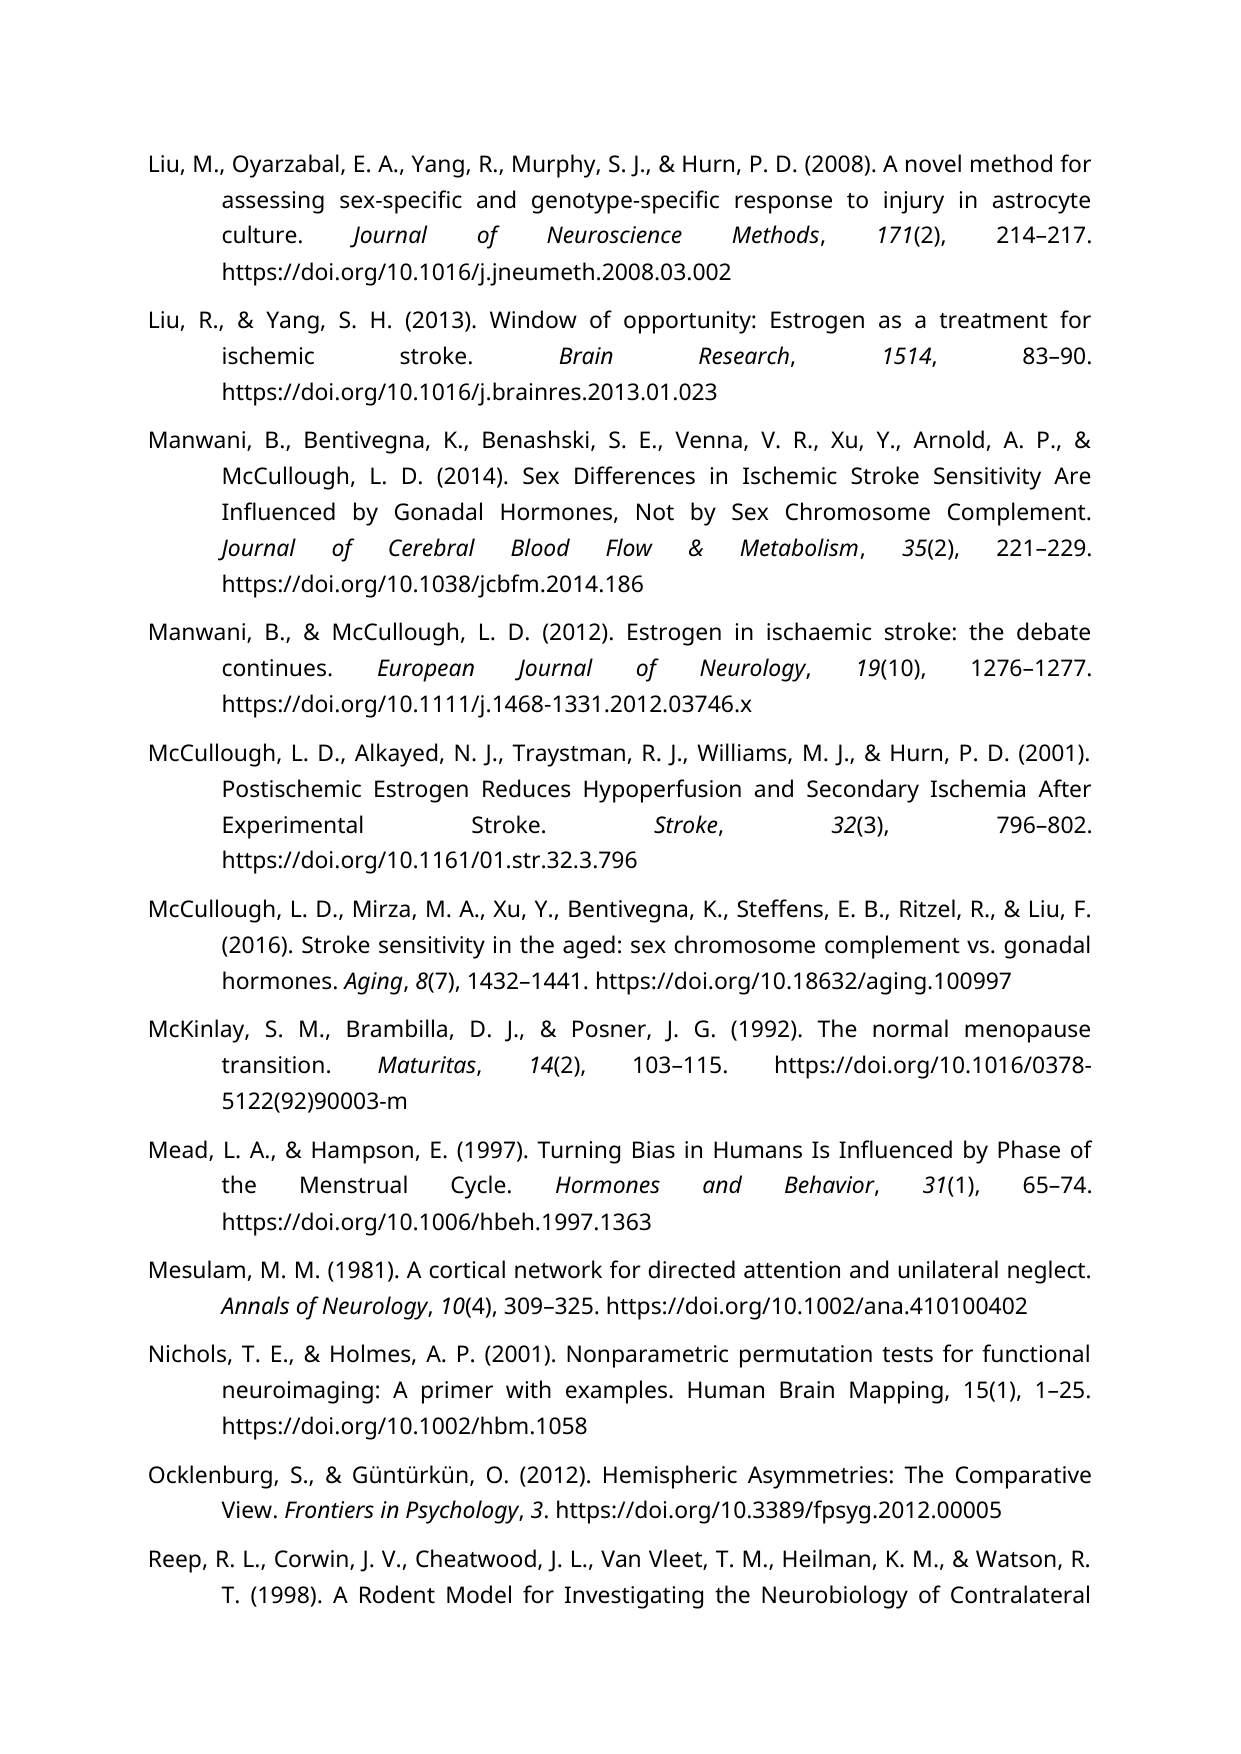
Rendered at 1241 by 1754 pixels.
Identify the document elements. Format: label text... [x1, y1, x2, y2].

text Nichols, T. E., & Holmes, A. P. (2001). Nonparametric permutation tests for functional neuroimaging: A primer with examples. Human Brain Mapping, 15(1), 1–25. https://doi.org/10.1002/hbm.1058 [148, 1338, 1093, 1441]
text Ocklenburg, S., & Güntürkün, O. (2012). Hemispheric Asymmetries: The Comparative View. Frontiers in Psychology, 3. https://doi.org/10.3389/fpsyg.2012.00005 [148, 1458, 1093, 1526]
text Liu, R., & Yang, S. H. (2013). Window of opportunity: Estrogen as a treatment for ischemic stroke. Brain Research, 1514, 83–90. https://doi.org/10.1016/j.brainres.2013.01.023 [148, 304, 1093, 407]
text Manwani, B., Bentivegna, K., Benashski, S. E., Venna, V. R., Xu, Y., Arnold, A. P., & McCullough, L. D. (2014). Sex Differences in Ischemic Stroke Sensitivity Are Influenced by Gonadal Hormones, Not by Sex Chromosome Complement. Journal of Cerebral Blood Flow & Metabolism, 35(2), 221–229. https://doi.org/10.1038/jcbfm.2014.186 [148, 424, 1093, 599]
text Mesulam, M. M. (1981). A cortical network for directed attention and unilateral neglect. Annals of Neurology, 10(4), 309–325. https://doi.org/10.1002/ana.410100402 [148, 1254, 1093, 1321]
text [148, 1543, 1093, 1610]
text McCullough, L. D., Mirza, M. A., Xu, Y., Bentivegna, K., Steffens, E. B., Ritzel, R., & Liu, F. (2016). Stroke sensitivity in the aged: sex chromosome complement vs. gonadal hormones. Aging, 8(7), 1432–1441. https://doi.org/10.18632/aging.100997 [148, 893, 1093, 996]
text Manwani, B., & McCullough, L. D. (2012). Estrogen in ischaemic stroke: the debate continues. European Journal of Neurology, 19(10), 1276–1277. https://doi.org/10.1111/j.1468-1331.2012.03746.x [148, 616, 1093, 719]
text McKinlay, S. M., Brambilla, D. J., & Posner, J. G. (1992). The normal menopause transition. Maturitas, 14(2), 103–115. https://doi.org/10.1016/0378-5122(92)90003-m [148, 1013, 1093, 1116]
text Mead, L. A., & Hampson, E. (1997). Turning Bias in Humans Is Influenced by Phase of the Menstrual Cycle. Hormones and Behavior, 31(1), 65–74. https://doi.org/10.1006/hbeh.1997.1363 [148, 1133, 1093, 1237]
text Liu, M., Oyarzabal, E. A., Yang, R., Murphy, S. J., & Hurn, P. D. (2008). A novel method for assessing sex-specific and genotype-specific response to injury in astrocyte culture. Journal of Neuroscience Methods, 171(2), 214–217. https://doi.org/10.1016/j.jneumeth.2008.03.002 [148, 148, 1093, 287]
text McCullough, L. D., Alkayed, N. J., Traystman, R. J., Williams, M. J., & Hurn, P. D. (2001). Postischemic Estrogen Reduces Hypoperfusion and Secondary Ischemia After Experimental Stroke. Stroke, 32(3), 796–802. https://doi.org/10.1161/01.str.32.3.796 [148, 737, 1093, 876]
